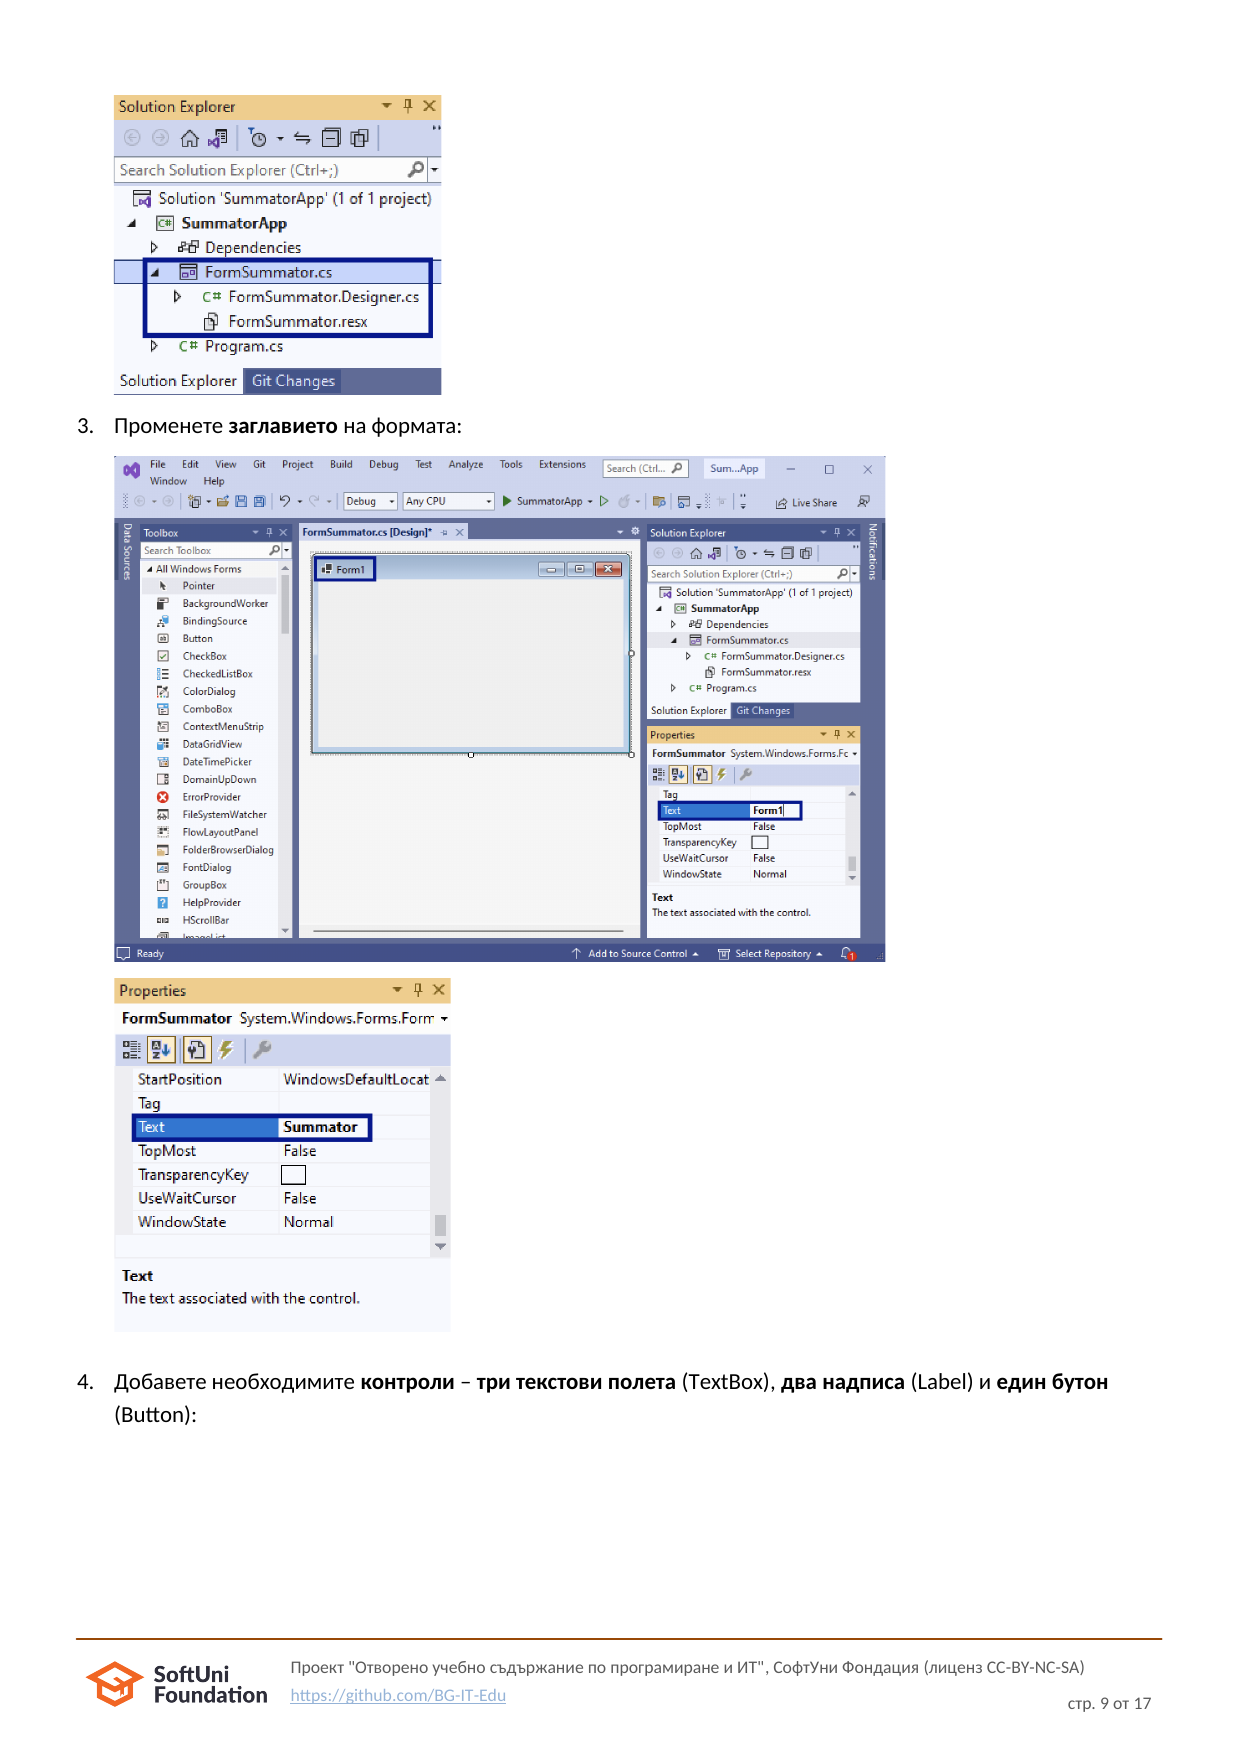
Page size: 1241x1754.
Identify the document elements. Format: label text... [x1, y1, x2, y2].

list Добавете необходимите контроли – три текстови полета (TextBox), два надписа (Label) и един бутон (Button): [77, 1367, 1163, 1428]
picture [85, 1661, 267, 1707]
picture [114, 456, 886, 962]
list Променете заглавието на формата: [77, 411, 1163, 439]
picture [113, 95, 442, 395]
picture [114, 978, 451, 1332]
